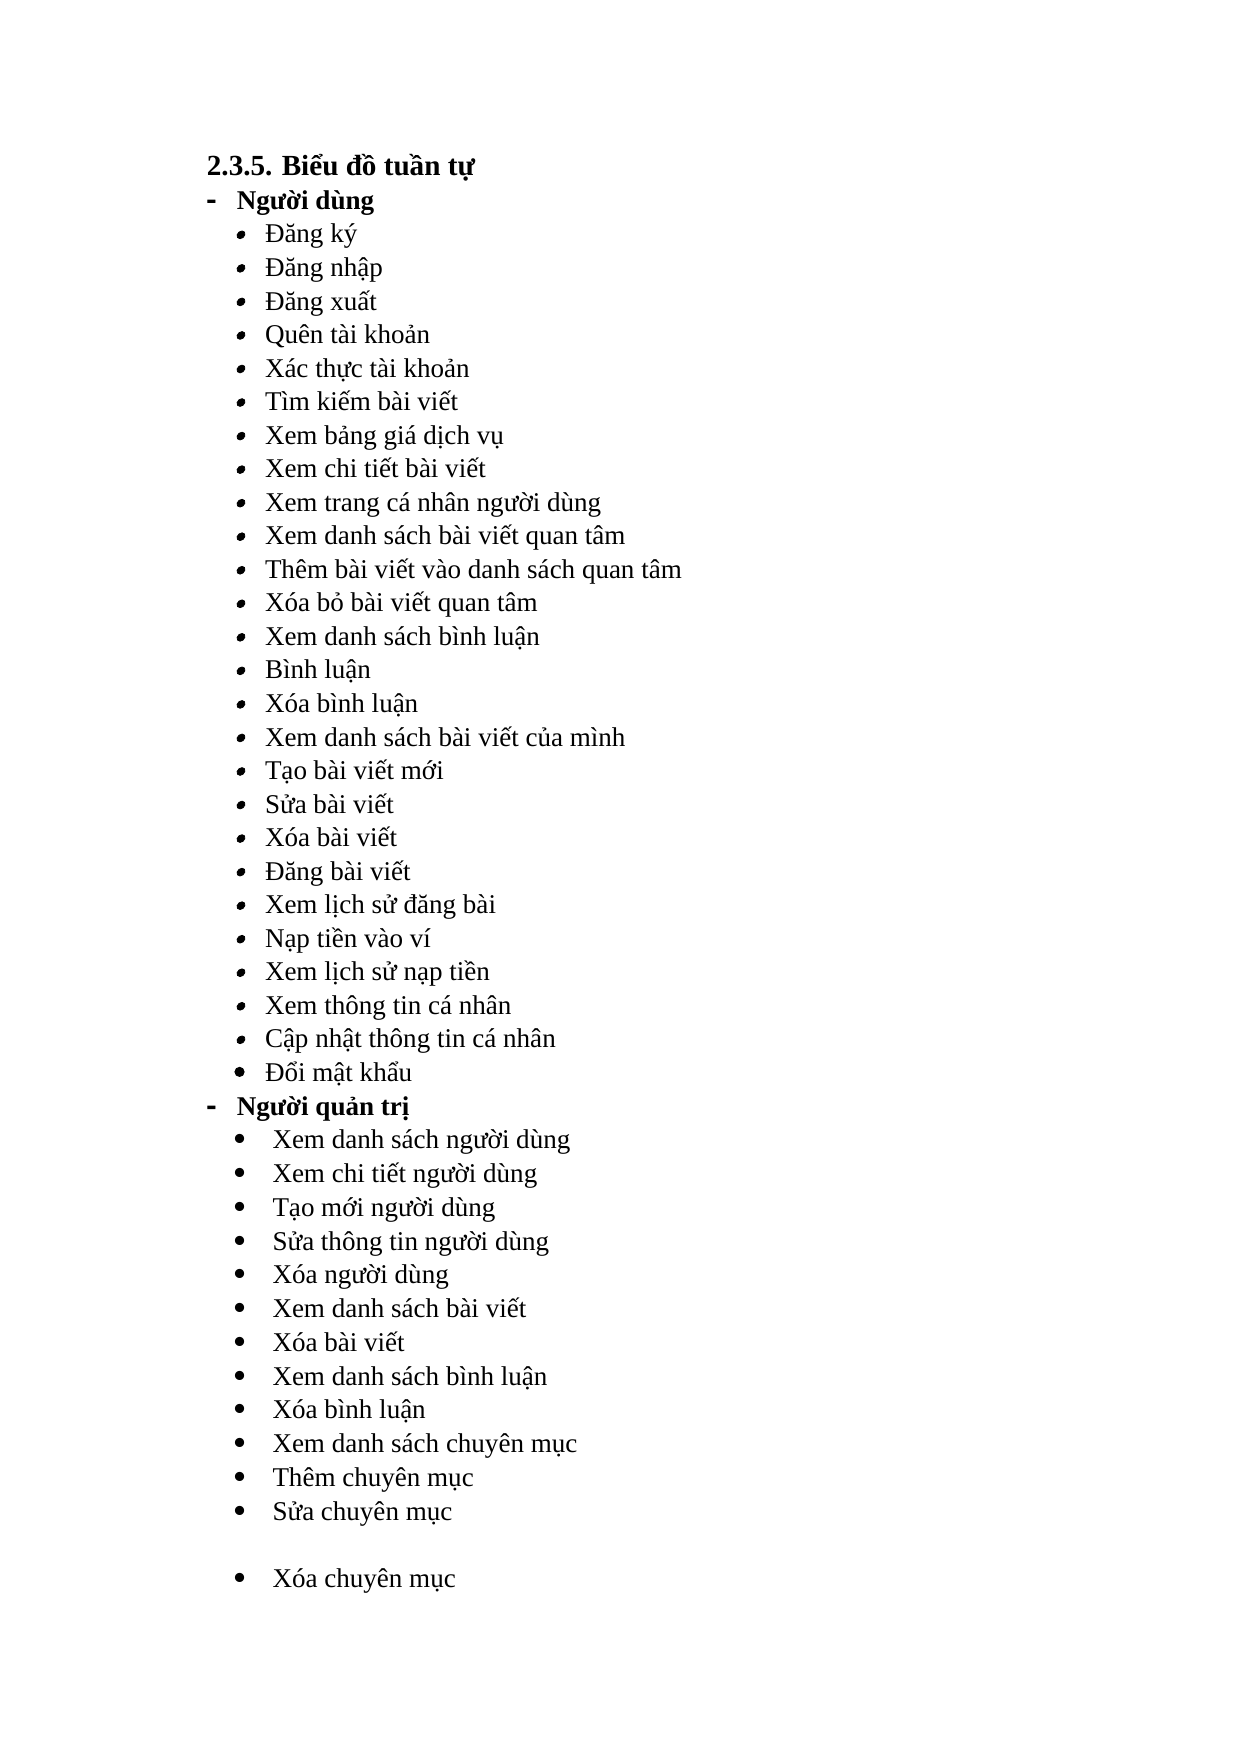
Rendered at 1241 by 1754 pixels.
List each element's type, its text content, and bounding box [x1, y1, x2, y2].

list Đổi mật khẩu [235, 1056, 1093, 1087]
list Tìm kiếm bài viết [235, 385, 1093, 416]
list Xem danh sách bài viết [235, 1292, 1093, 1323]
list Xem danh sách người dùng [235, 1123, 1093, 1155]
list Xem lịch sử nạp tiền [235, 955, 1093, 987]
list Người quản trị [207, 1090, 1093, 1121]
list Nạp tiền vào ví [235, 922, 1093, 953]
list Sửa bài viết [235, 788, 1093, 819]
list Xóa chuyên mục [235, 1562, 1093, 1593]
list Thêm bài viết vào danh sách quan tâm [235, 553, 1093, 584]
list Đăng xuất [235, 284, 1093, 316]
list Người dùng [207, 184, 1093, 215]
list Xem bảng giá dịch vụ [235, 419, 1093, 450]
list Xem danh sách chuyên mục [235, 1427, 1093, 1458]
list Xem danh sách bình luận [235, 620, 1093, 651]
list Đăng ký [235, 217, 1093, 249]
list Xem danh sách bình luận [235, 1360, 1093, 1391]
list Xem trang cá nhân người dùng [235, 486, 1093, 517]
list Xem danh sách bài viết của mình [235, 721, 1093, 752]
list Biểu đồ tuần tự [207, 148, 1093, 181]
list Xem lịch sử đăng bài [235, 888, 1093, 919]
list Bình luận [235, 653, 1093, 685]
list Quên tài khoản [235, 318, 1093, 349]
list Xóa bình luận [235, 687, 1093, 718]
list Xóa bình luận [235, 1393, 1093, 1425]
list Xem thông tin cá nhân [235, 989, 1093, 1020]
list Xóa bài viết [235, 1326, 1093, 1357]
list Xem chi tiết người dùng [235, 1157, 1093, 1188]
list Xóa bài viết [235, 821, 1093, 852]
list Sửa thông tin người dùng [235, 1225, 1093, 1256]
list Tạo bài viết mới [235, 754, 1093, 785]
list Đăng nhập [235, 251, 1093, 282]
list Xóa người dùng [235, 1258, 1093, 1290]
list Sửa chuyên mục [235, 1495, 1093, 1526]
list Xác thực tài khoản [235, 352, 1093, 383]
list Đăng bài viết [235, 855, 1093, 886]
list Tạo mới người dùng [235, 1191, 1093, 1222]
list Xóa bỏ bài viết quan tâm [235, 586, 1093, 618]
list Xem chi tiết bài viết [235, 452, 1093, 483]
list Cập nhật thông tin cá nhân [235, 1022, 1093, 1054]
list Thêm chuyên mục [235, 1461, 1093, 1492]
list Xem danh sách bài viết quan tâm [235, 519, 1093, 551]
